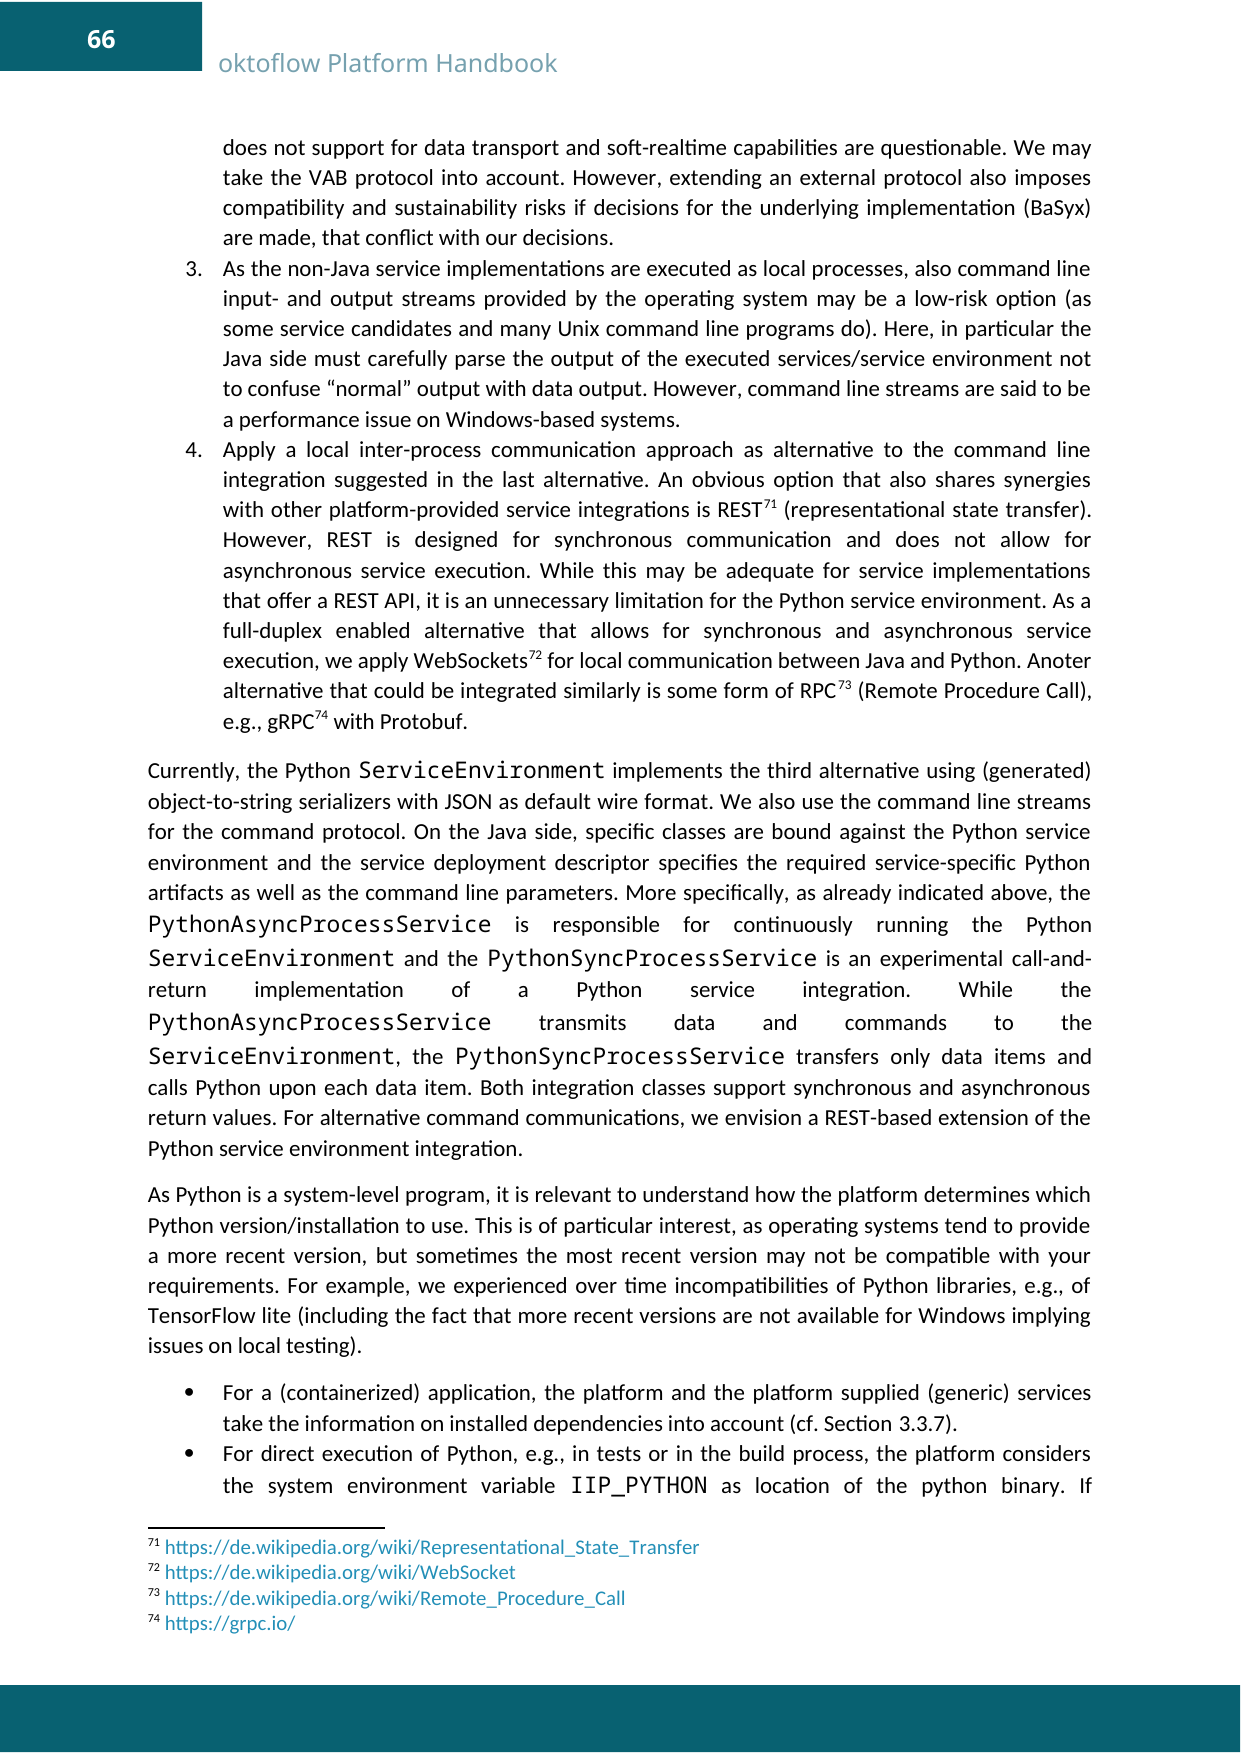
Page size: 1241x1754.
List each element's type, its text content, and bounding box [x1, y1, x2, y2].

list As the non-Java service implementations are executed as local processes, also command line input- and output streams provided by the operating system may be a low-risk option (as some service candidates and many Unix command line programs do). Here, in particular the Java side must carefully parse the output of the executed services/service environment not to confuse “normal” output with data output. However, command line streams are said to be a performance issue on Windows-based systems. [185, 254, 1093, 433]
text As Python is a system-level program, it is relevant to understand how the platform determines which Python version/installation to use. This is of particular interest, as operating systems tend to provide a more recent version, but sometimes the most recent version may not be compatible with your requirements. For example, we experienced over time incompatibilities of Python libraries, e.g., of TensorFlow lite (including the fact that more recent versions are not available for Windows implying issues on local testing). [148, 1181, 1093, 1359]
list Apply a local inter-process communication approach as alternative to the command line integration suggested in the last alternative. An obvious option that also shares synergies with other platform-provided service integrations is REST (representational state transfer). However, REST is designed for synchronous communication and does not allow for asynchronous service execution. While this may be adequate for service implementations that offer a REST API, it is an unnecessary limitation for the Python service environment. As a full-duplex enabled alternative that allows for synchronous and asynchronous service execution, we apply WebSockets for local communication between Java and Python. Anoter alternative that could be integrated similarly is some form of RPC (Remote Procedure Call), e.g., gRPC with Protobuf. [185, 435, 1093, 735]
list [185, 133, 1093, 252]
list For a (containerized) application, the platform and the platform supplied (generic) services take the information on installed dependencies into account (cf. Section 3.3.7). [185, 1378, 1093, 1437]
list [185, 1439, 1093, 1501]
text Currently, the Python ServiceEnvironment implements the third alternative using (generated) object-to-string serializers with JSON as default wire format. We also use the command line streams for the command protocol. On the Java side, specific classes are bound against the Python service environment and the service deployment descriptor specifies the required service-specific Python artifacts as well as the command line parameters. More specifically, as already indicated above, the PythonAsyncProcessService is responsible for continuously running the Python ServiceEnvironment and the PythonSyncProcessService is an experimental call-and-return implementation of a Python service integration. While the PythonAsyncProcessService transmits data and commands to the ServiceEnvironment, the PythonSyncProcessService transfers only data items and calls Python upon each data item. Both integration classes support synchronous and asynchronous return values. For alternative command communications, we envision a REST-based extension of the Python service environment integration. [148, 754, 1093, 1162]
